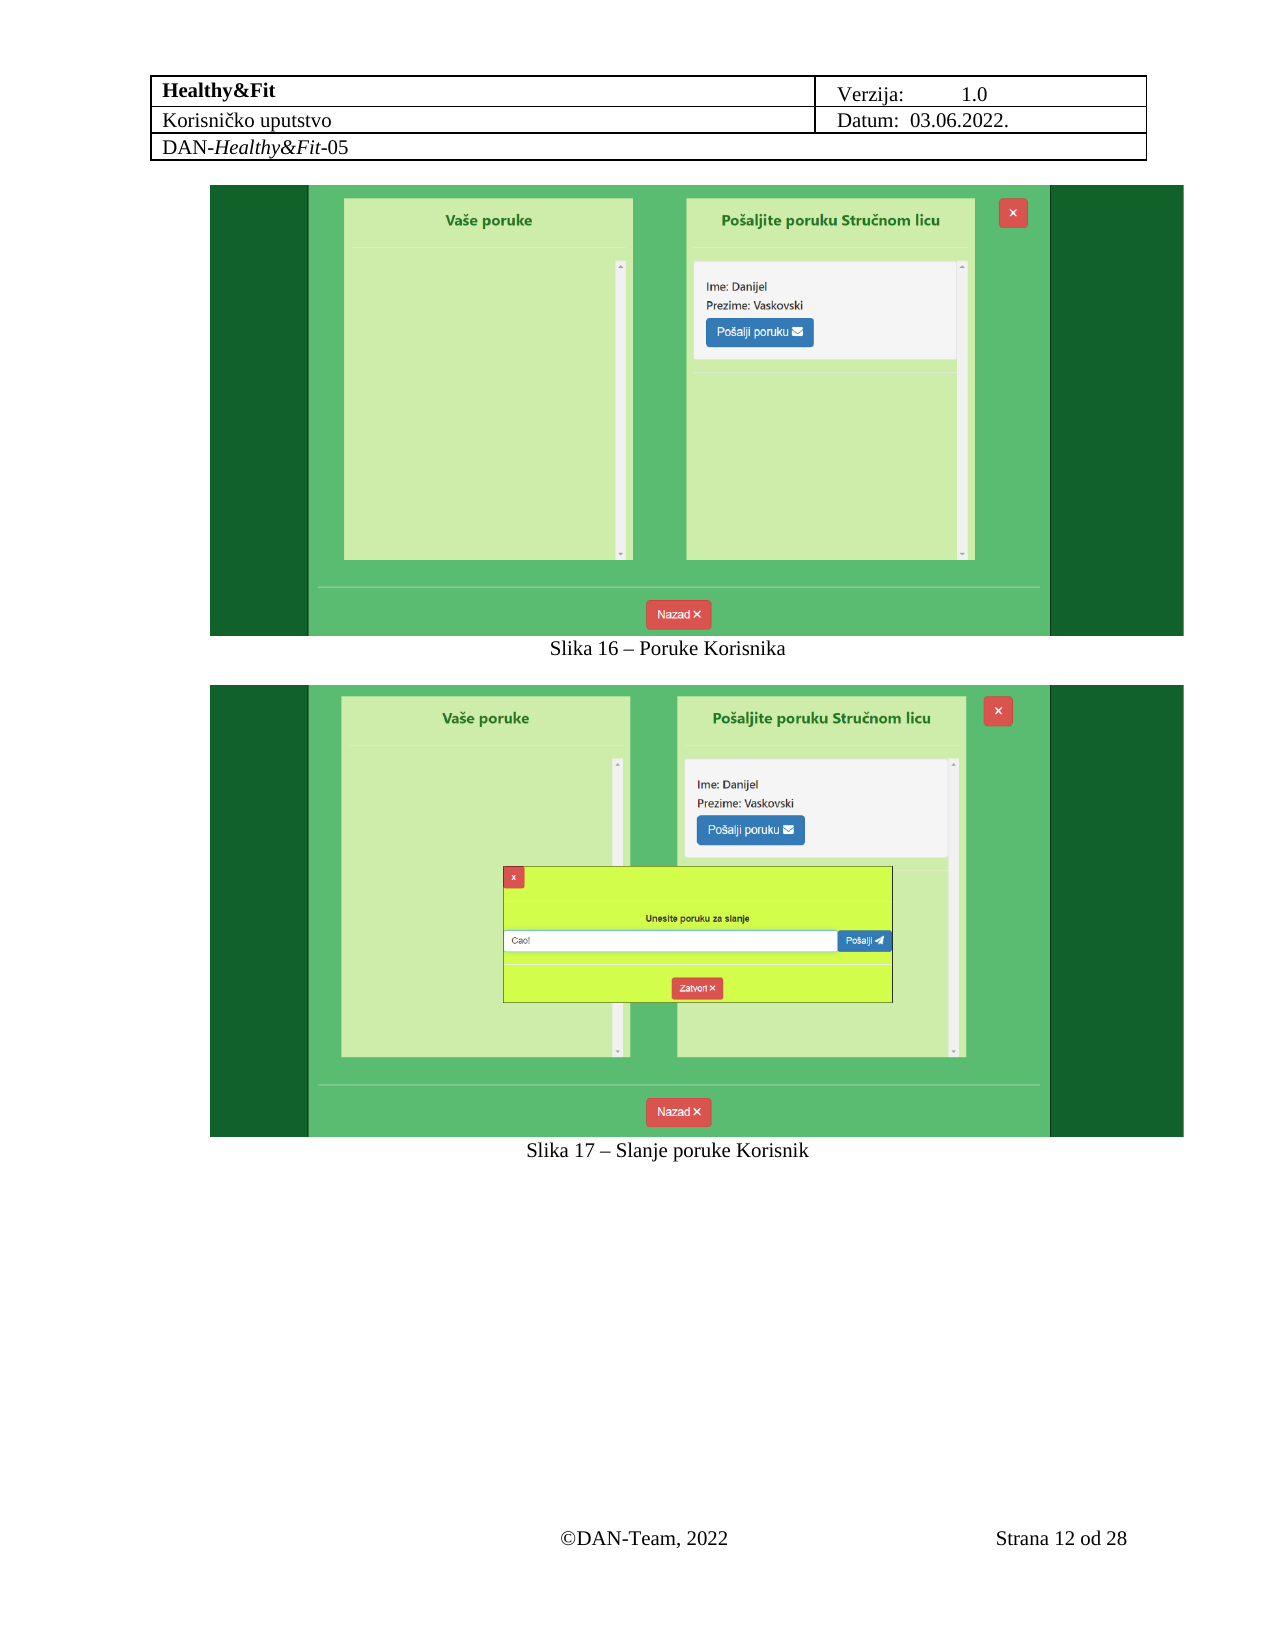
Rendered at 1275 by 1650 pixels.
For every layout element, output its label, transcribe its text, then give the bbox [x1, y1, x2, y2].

text Slika 16 – Poruke Korisnika [210, 636, 1125, 660]
text Slika 17 – Slanje poruke Korisnik [210, 1137, 1125, 1162]
picture [210, 185, 1184, 636]
picture [210, 685, 1184, 1137]
